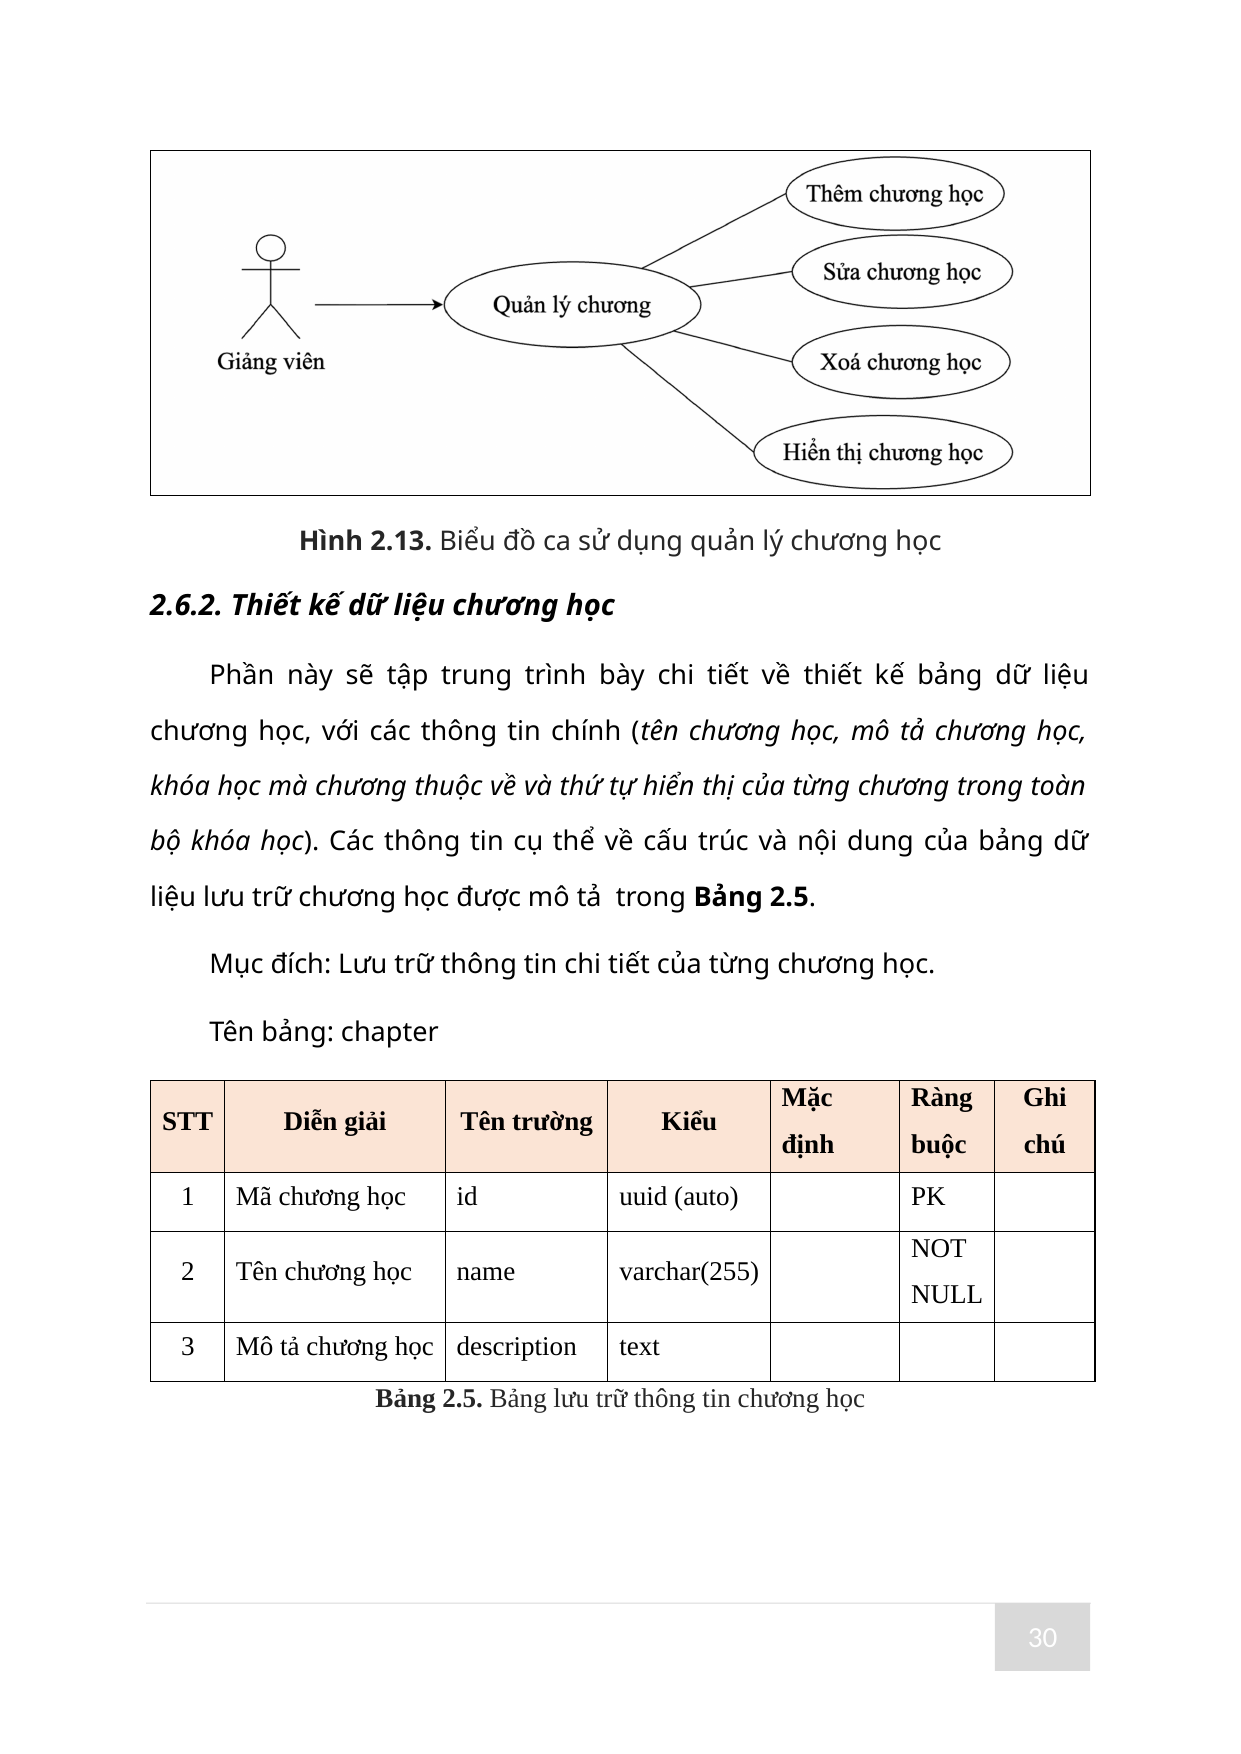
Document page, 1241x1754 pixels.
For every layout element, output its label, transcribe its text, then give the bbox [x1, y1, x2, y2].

table_cell uuid (auto) [608, 1173, 770, 1231]
table_cell 2 [151, 1232, 224, 1322]
text Hình 2.13. Biểu đồ ca sử dụng quản lý chương học [150, 522, 1090, 559]
table_header Diễn giải [225, 1081, 445, 1172]
table_cell description [446, 1323, 607, 1381]
table_cell [771, 1323, 899, 1381]
picture [151, 151, 1090, 495]
table_cell NOT NULL [900, 1232, 994, 1322]
table_header Ràng buộc [900, 1081, 994, 1172]
table_cell [995, 1173, 1094, 1231]
table_cell Mô tả chương học [225, 1323, 445, 1381]
table_cell [900, 1323, 994, 1381]
text Mục đích: Lưu trữ thông tin chi tiết của từng chương học. [150, 945, 1090, 982]
table_cell 1 [151, 1173, 224, 1231]
table_header Ghi chú [995, 1081, 1094, 1172]
table_cell varchar(255) [608, 1232, 770, 1322]
table_cell [995, 1232, 1094, 1322]
table_cell [995, 1323, 1094, 1381]
subtitle 2.6.2. Thiết kế dữ liệu chương học [150, 584, 1090, 623]
table_header STT [151, 1081, 224, 1172]
text Phần này sẽ tập trung trình bày chi tiết về thiết kế bảng dữ liệu chương học, với các thông tin chính (tên chương học, mô tả chương học, khóa học mà chương thuộc về và thứ tự hiển thị của từng chương trong toàn bộ khóa học). Các thông tin cụ thể về cấu trúc và nội dung của bảng dữ liệu lưu trữ chương học được mô tả trong Bảng 2.5. [150, 656, 1090, 914]
table_cell Tên chương học [225, 1232, 445, 1322]
table_cell [771, 1232, 899, 1322]
table_cell Mã chương học [225, 1173, 445, 1231]
table_header Mặc định [771, 1081, 899, 1172]
table_cell 3 [151, 1323, 224, 1381]
text Bảng 2.5. Bảng lưu trữ thông tin chương học [150, 1382, 1090, 1413]
text Tên bảng: chapter [150, 1013, 1090, 1049]
table_cell name [446, 1232, 607, 1322]
table_header Tên trường [446, 1081, 607, 1172]
table_cell [771, 1173, 899, 1231]
table_cell text [608, 1323, 770, 1381]
table_header Kiểu [608, 1081, 770, 1172]
table_cell id [446, 1173, 607, 1231]
table_cell PK [900, 1173, 994, 1231]
